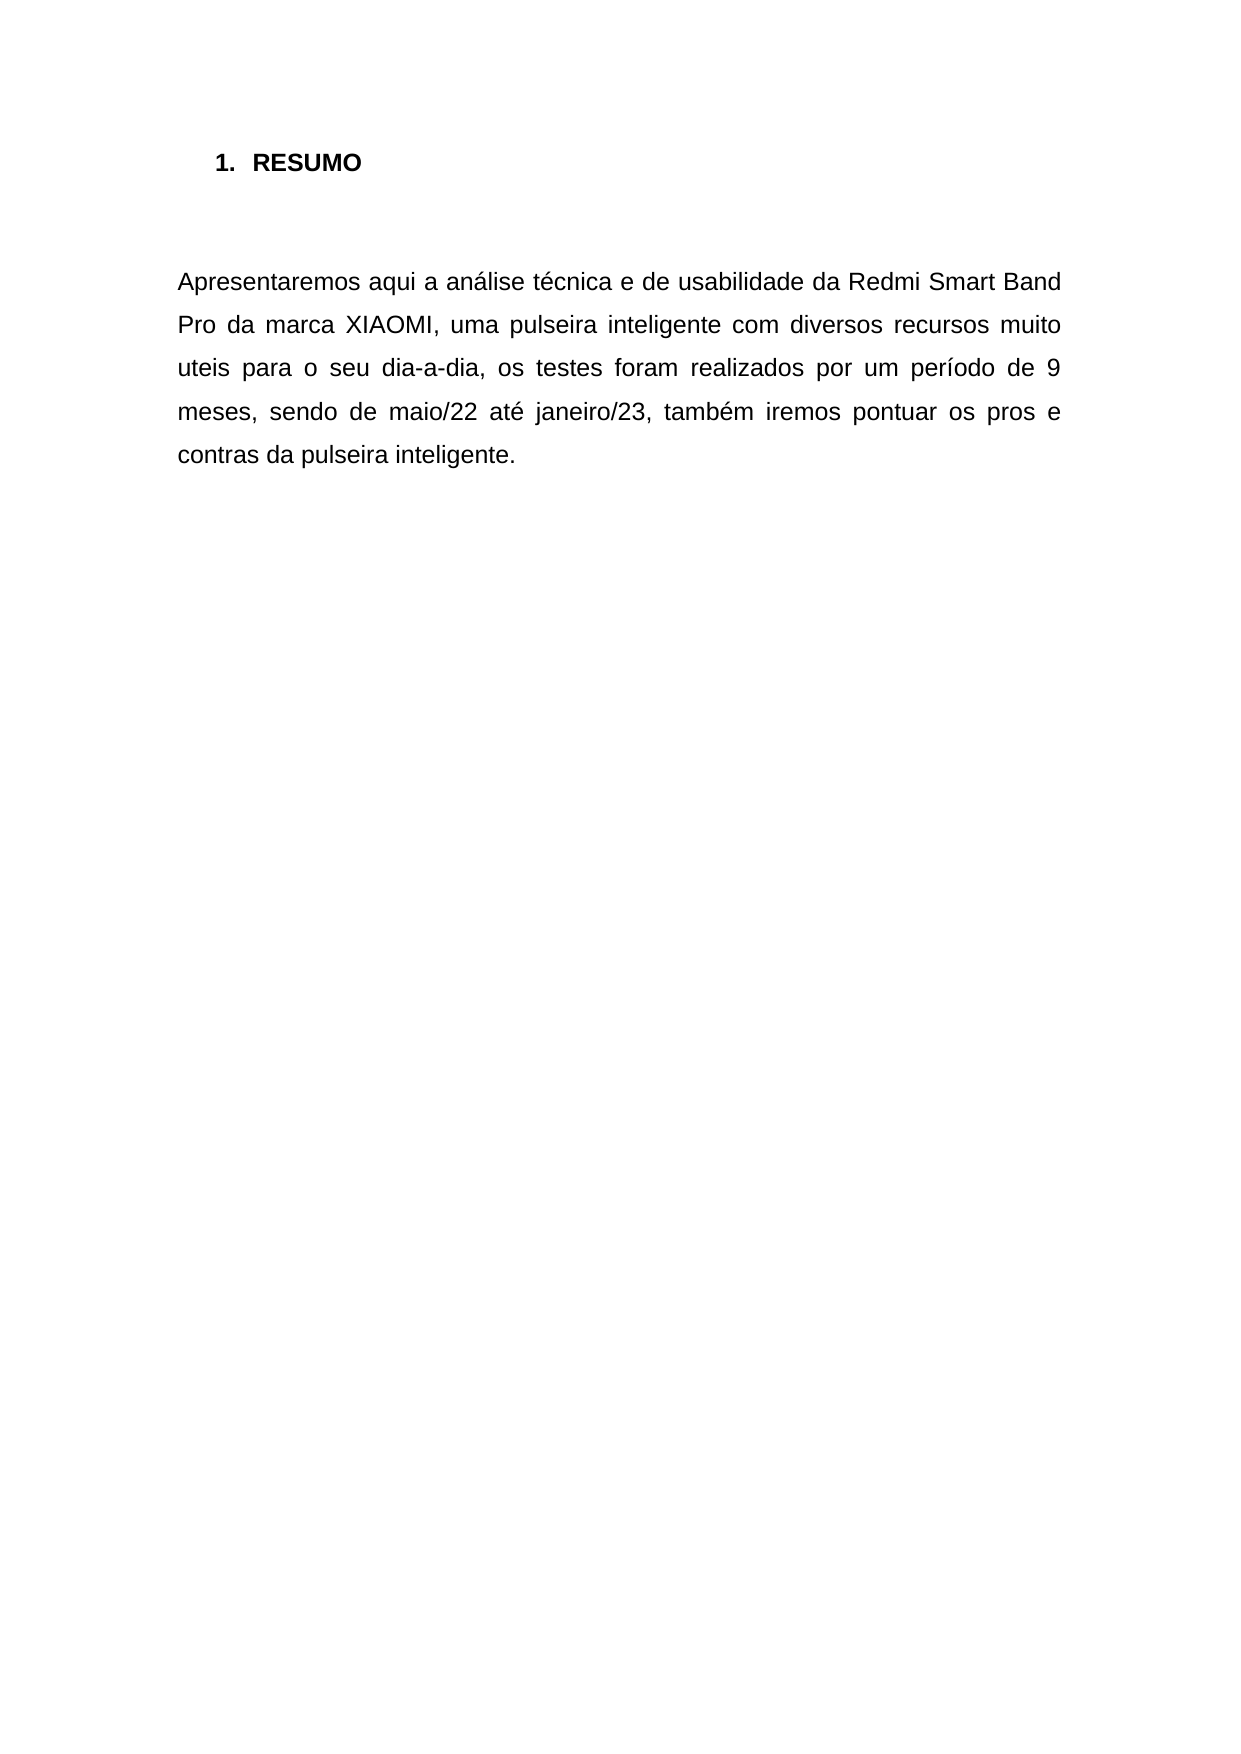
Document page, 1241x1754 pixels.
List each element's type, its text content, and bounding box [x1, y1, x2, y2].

text Apresentaremos aqui a análise técnica e de usabilidade da Redmi Smart Band Pro da marca XIAOMI, uma pulseira inteligente com diversos recursos muito uteis para o seu dia-a-dia, os testes foram realizados por um período de 9 meses, sendo de maio/22 até janeiro/23, também iremos pontuar os pros e contras da pulseira inteligente. [177, 267, 1063, 468]
subtitle RESUMO [215, 148, 1063, 176]
